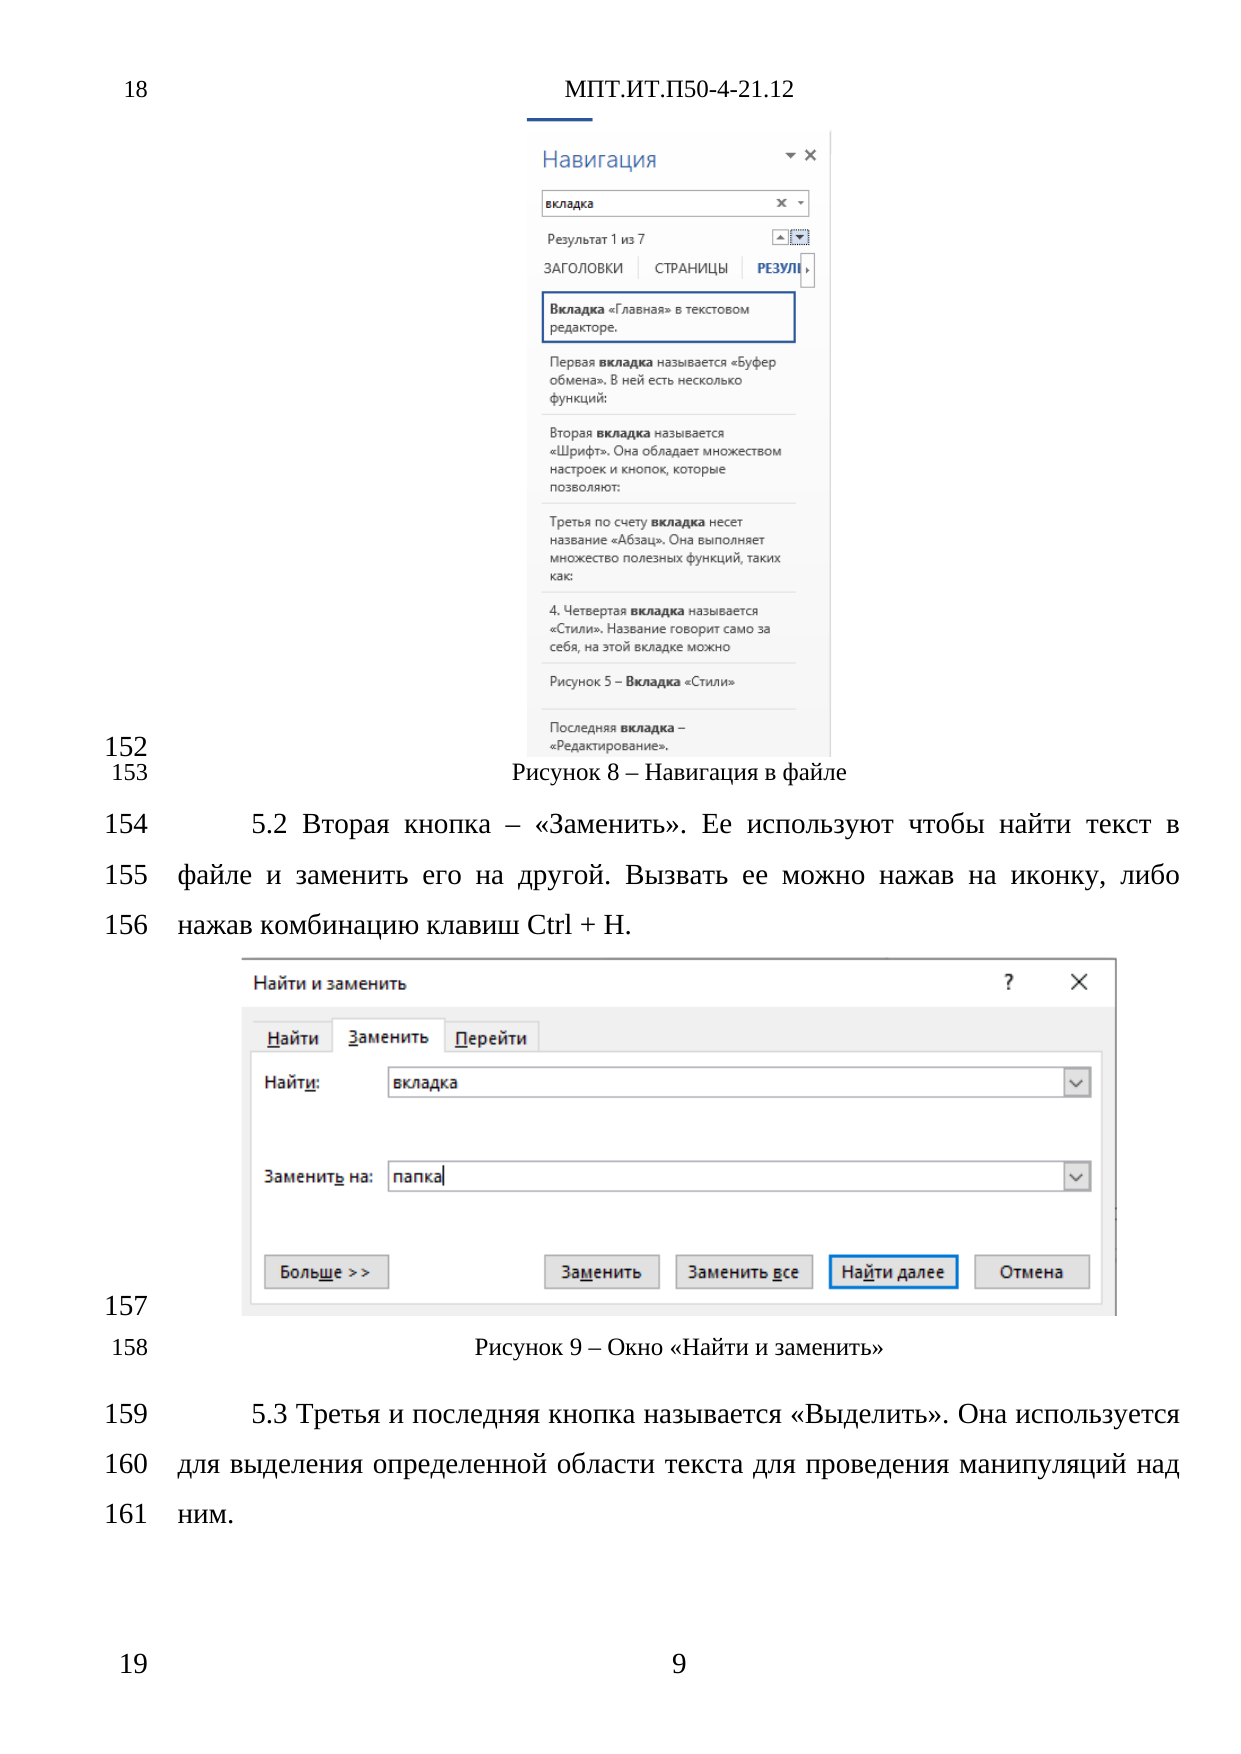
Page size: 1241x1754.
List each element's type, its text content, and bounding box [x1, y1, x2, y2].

picture [241, 957, 1117, 1316]
text 5.3 Третья и последняя кнопка называется «Выделить». Она используется для выделения определенной области текста для проведения манипуляций над ним. [177, 1396, 1181, 1530]
text Рисунок 8 – Навигация в файле [177, 757, 1181, 786]
text 5.2 Вторая кнопка – «Заменить». Ее используют чтобы найти текст в файле и заменить его на другой. Вызвать ее можно нажав на иконку, либо нажав комбинацию клавиш Ctrl + H. [177, 806, 1181, 941]
text Рисунок 9 – Окно «Найти и заменить» [177, 1332, 1181, 1361]
picture [526, 118, 832, 757]
